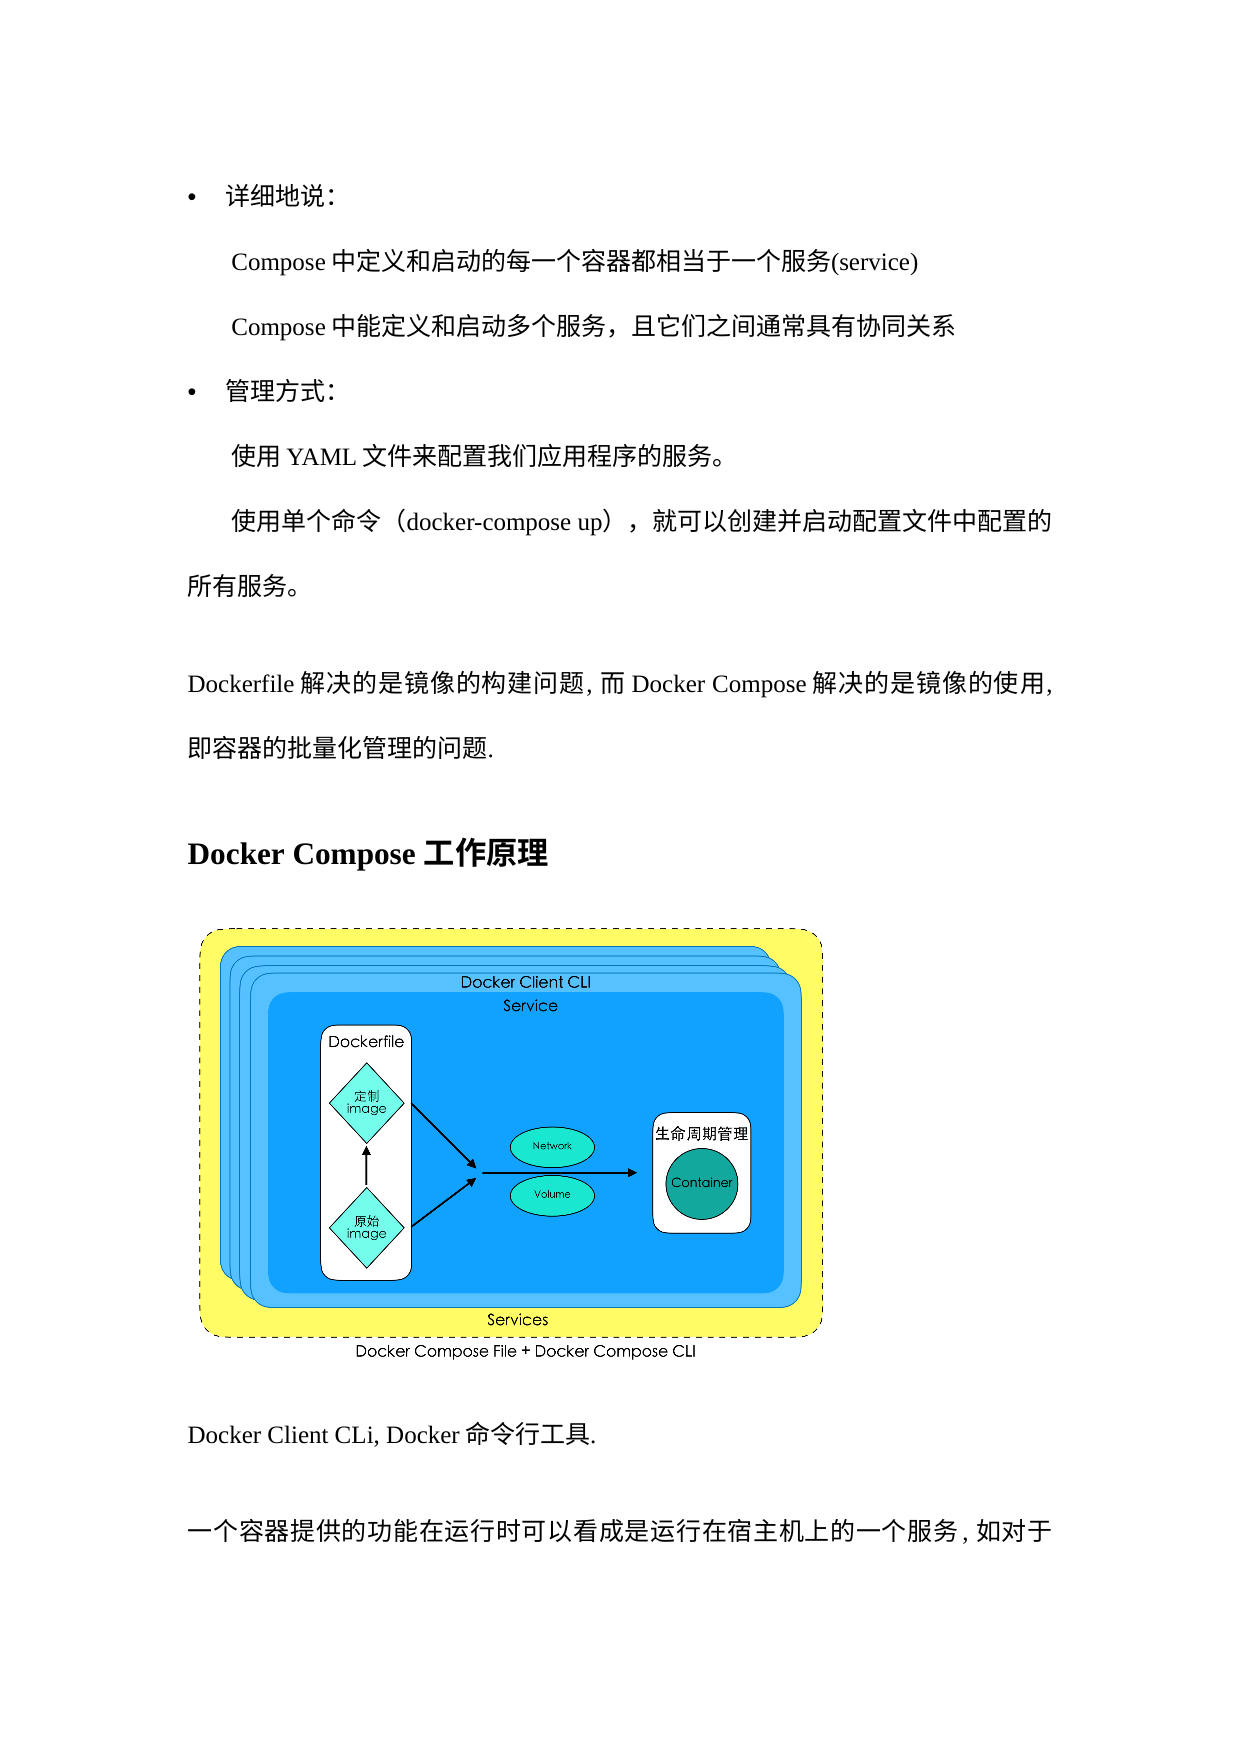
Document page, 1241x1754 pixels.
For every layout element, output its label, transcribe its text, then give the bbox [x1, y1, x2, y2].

text Docker Client CLi, Docker命令行工具. [187, 1400, 1053, 1465]
list 管理方式： [187, 357, 1053, 422]
list 详细地说： [187, 162, 1053, 227]
subtitle Docker Compose 工作原理 [187, 828, 1053, 873]
text 使用YAML文件来配置我们应用程序的服务。 [187, 422, 1053, 487]
picture [187, 912, 840, 1369]
text Compose中定义和启动的每一个容器都相当于一个服务(service) [187, 227, 1053, 292]
text 使用单个命令（docker-compose up），就可以创建并启动配置文件中配置的所有服务。 [187, 487, 1053, 617]
text Compose中能定义和启动多个服务，且它们之间通常具有协同关系 [187, 292, 1053, 357]
text Dockerfile解决的是镜像的构建问题, 而Docker Compose解决的是镜像的使用, 即容器的批量化管理的问题. [187, 649, 1053, 779]
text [187, 1497, 1053, 1562]
